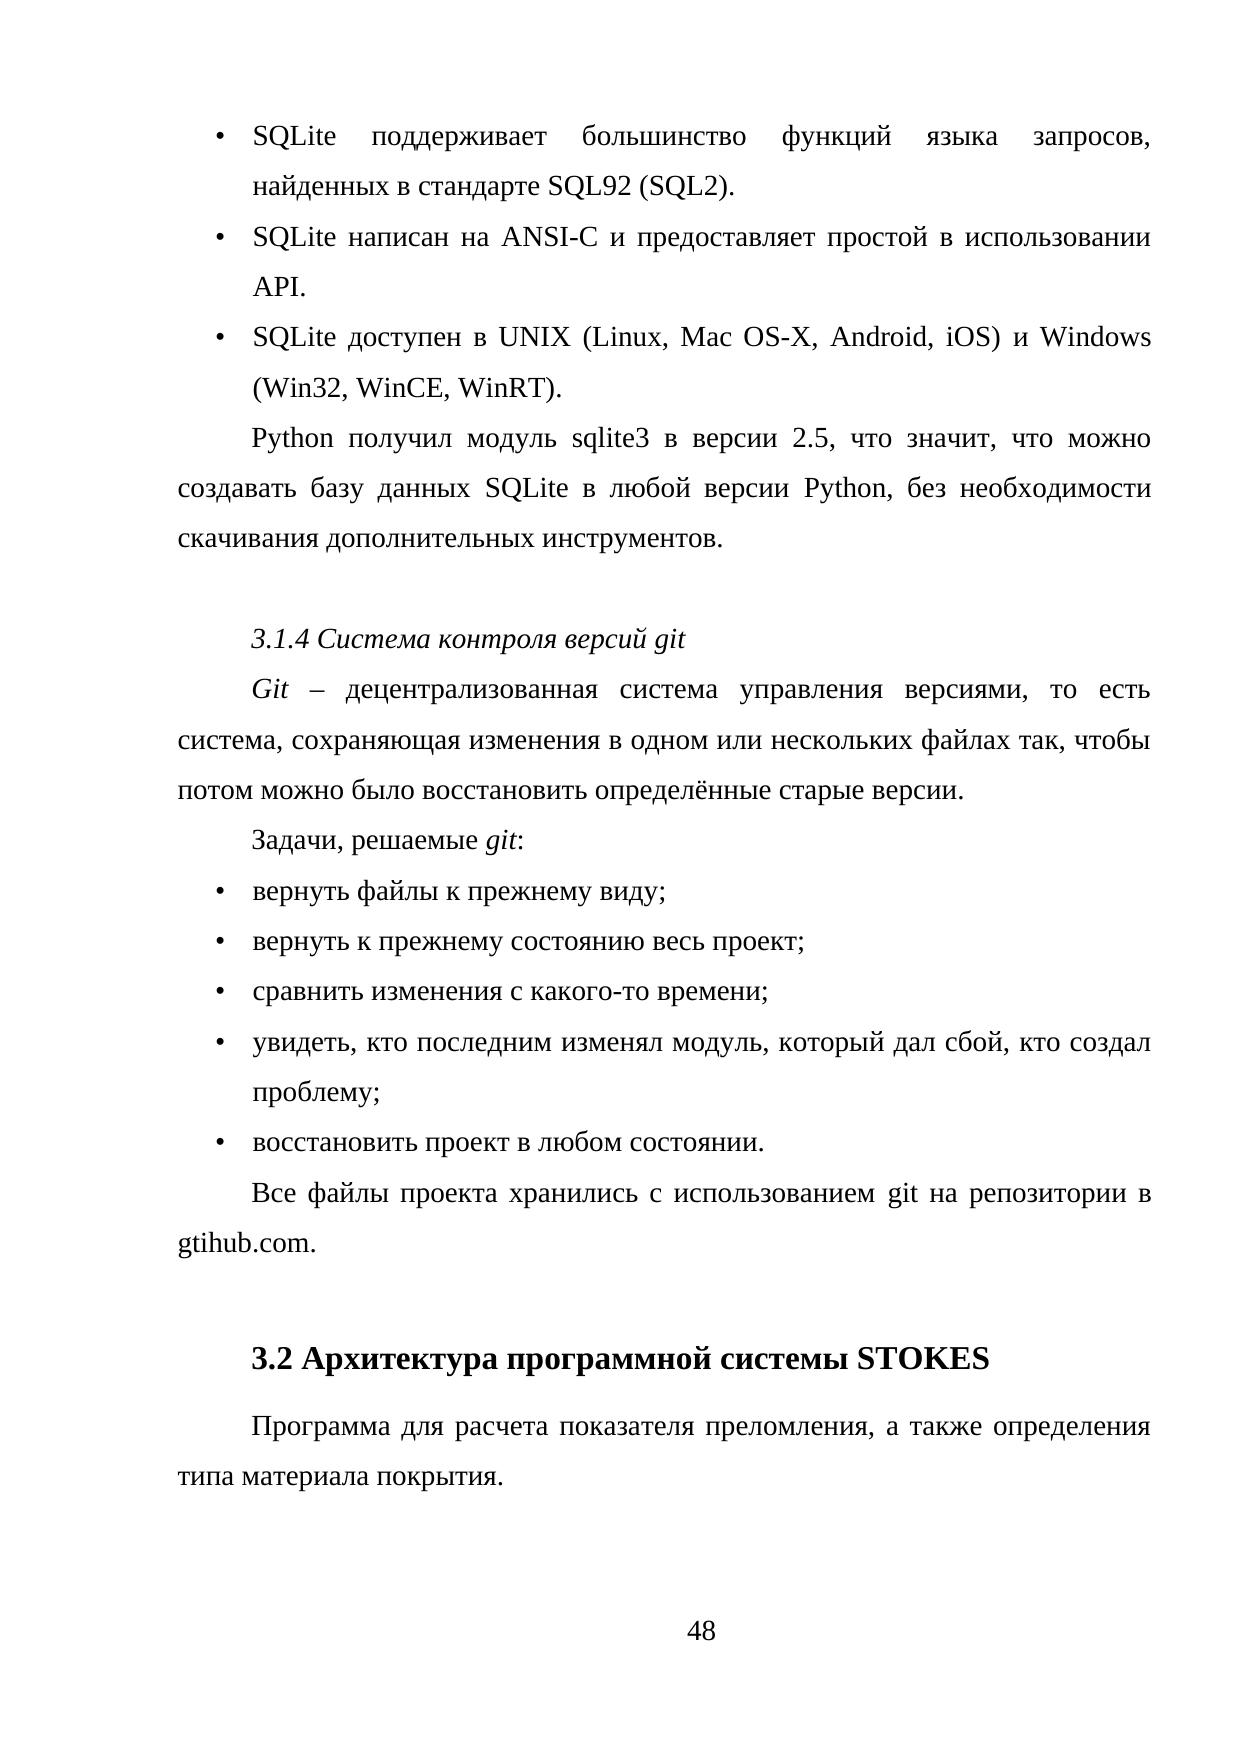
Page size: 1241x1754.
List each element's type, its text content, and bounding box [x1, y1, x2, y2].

list увидеть, кто последним изменял модуль, который дал сбой, кто создал проблему; [215, 1024, 1152, 1108]
text Все файлы проекта хранились с использованием git на репозитории в gtihub.com. [177, 1175, 1152, 1258]
list SQLite доступен в UNIX (Linux, Mac OS-X, Android, iOS) и Windows (Win32, WinCE, WinRT). [215, 319, 1152, 403]
list SQLite поддерживает большинство функций языка запросов, найденных в стандарте SQL92 (SQL2). [215, 118, 1152, 202]
text Программа для расчета показателя преломления, а также определения типа материала покрытия. [177, 1408, 1152, 1492]
list SQLite написан на ANSI-C и предоставляет простой в использовании API. [215, 219, 1152, 303]
text Python получил модуль sqlite3 в версии 2.5, что значит, что можно создавать базу данных SQLite в любой версии Python, без необходимости скачивания дополнительных инструментов. [177, 420, 1152, 554]
list сравнить изменения с какого-то времени; [215, 973, 1152, 1007]
text 3.1.4 Система контроля версий git [177, 621, 1152, 655]
list вернуть к прежнему состоянию весь проект; [215, 923, 1152, 957]
text Задачи, решаемые git: [177, 822, 1152, 856]
list вернуть файлы к прежнему виду; [215, 873, 1152, 906]
text Git – децентрализованная система управления версиями, то есть система, сохраняющая изменения в одном или нескольких файлах так, чтобы потом можно было восстановить определённые старые версии. [177, 672, 1152, 806]
subtitle 3.2 Архитектура программной системы STOKES [177, 1338, 1152, 1376]
list восстановить проект в любом состоянии. [215, 1124, 1152, 1158]
